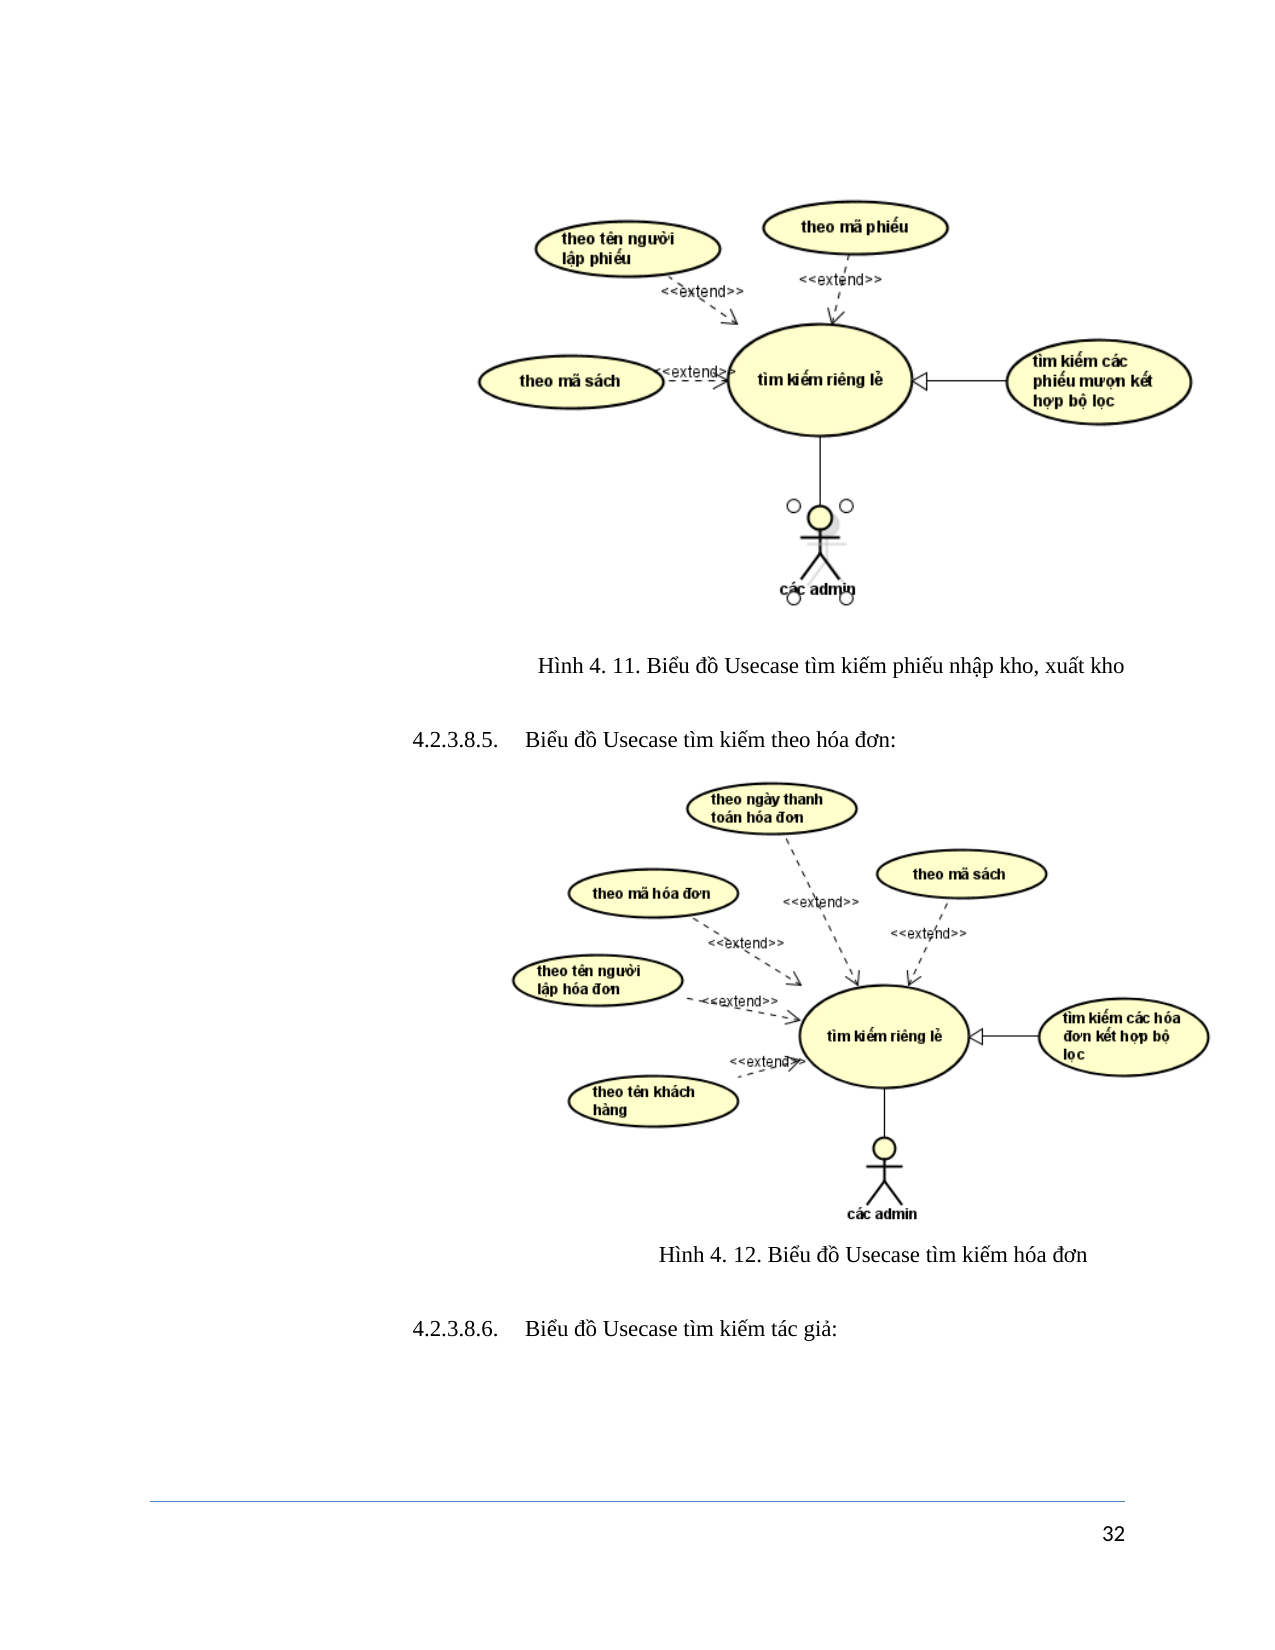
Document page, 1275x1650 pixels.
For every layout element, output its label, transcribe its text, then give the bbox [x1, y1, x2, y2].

picture [450, 176, 1213, 653]
text Hình 4. 11. Biểu đồ Usecase tìm kiếm phiếu nhập kho, xuất kho [150, 652, 1125, 679]
list Biểu đồ Usecase tìm kiếm theo hóa đơn: [412, 726, 1125, 752]
text Hình 4. 12. Biểu đồ Usecase tìm kiếm hóa đơn [150, 1241, 1087, 1267]
list Biểu đồ Usecase tìm kiếm tác giả: [412, 1314, 1125, 1341]
picture [450, 778, 1243, 1241]
